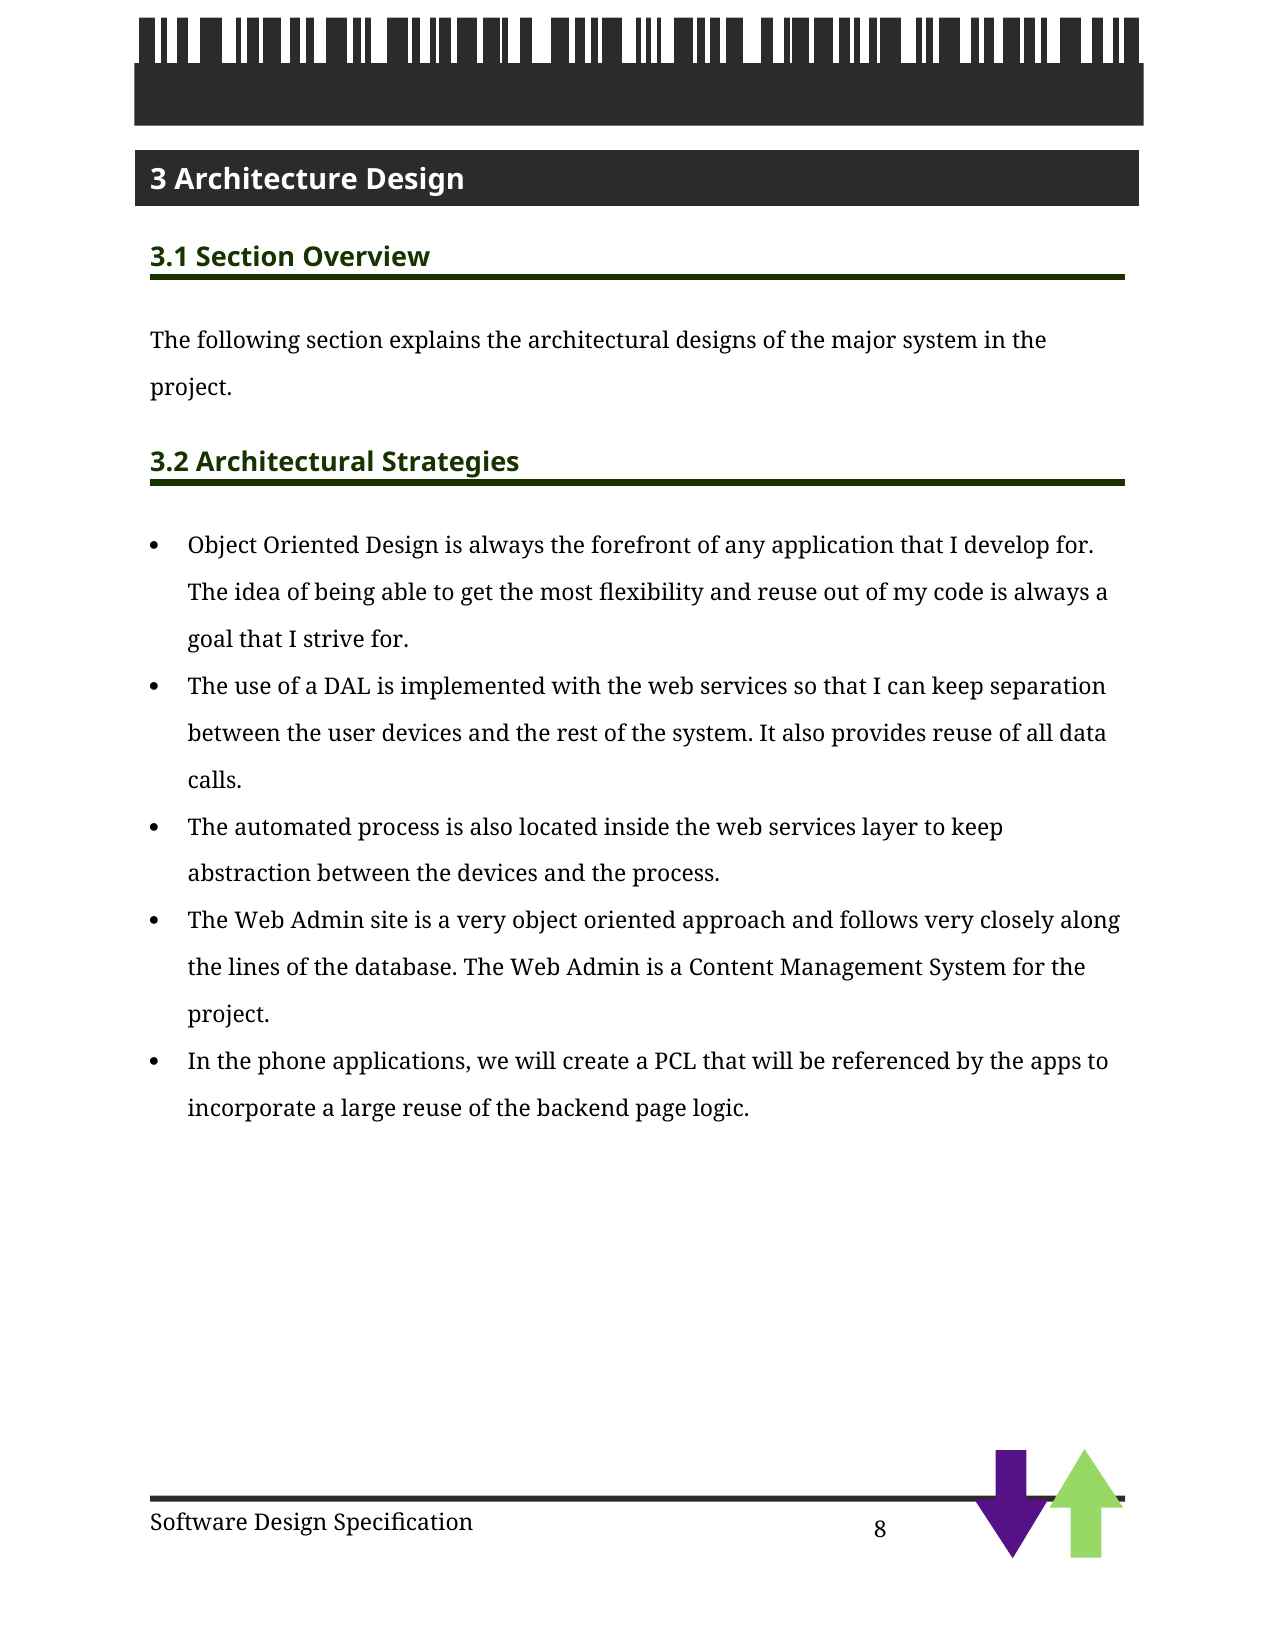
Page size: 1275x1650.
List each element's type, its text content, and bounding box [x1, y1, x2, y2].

list In the phone applications, we will create a PCL that will be referenced by the apps to incorporate a large reuse of the backend page logic. [150, 1045, 1125, 1123]
subtitle 3 Architecture Design [142, 156, 1133, 200]
list The use of a DAL is implemented with the web services so that I can keep separation between the user devices and the rest of the system. It also provides reuse of all data calls. [150, 670, 1125, 795]
subtitle 3.2 Architectural Strategies [150, 443, 1125, 479]
subtitle 3.1 Section Overview [150, 237, 1125, 274]
list The automated process is also located inside the web services layer to keep abstraction between the devices and the process. [150, 810, 1125, 888]
list The Web Admin site is a very object oriented approach and follows very closely along the lines of the database. The Web Admin is a Content Management System for the project. [150, 904, 1125, 1029]
text The following section explains the architectural designs of the major system in the project. [150, 324, 1125, 402]
list Object Oriented Design is always the forefront of any application that I develop for. The idea of being able to get the most flexibility and reuse out of my code is always a goal that I strive for. [150, 529, 1125, 654]
